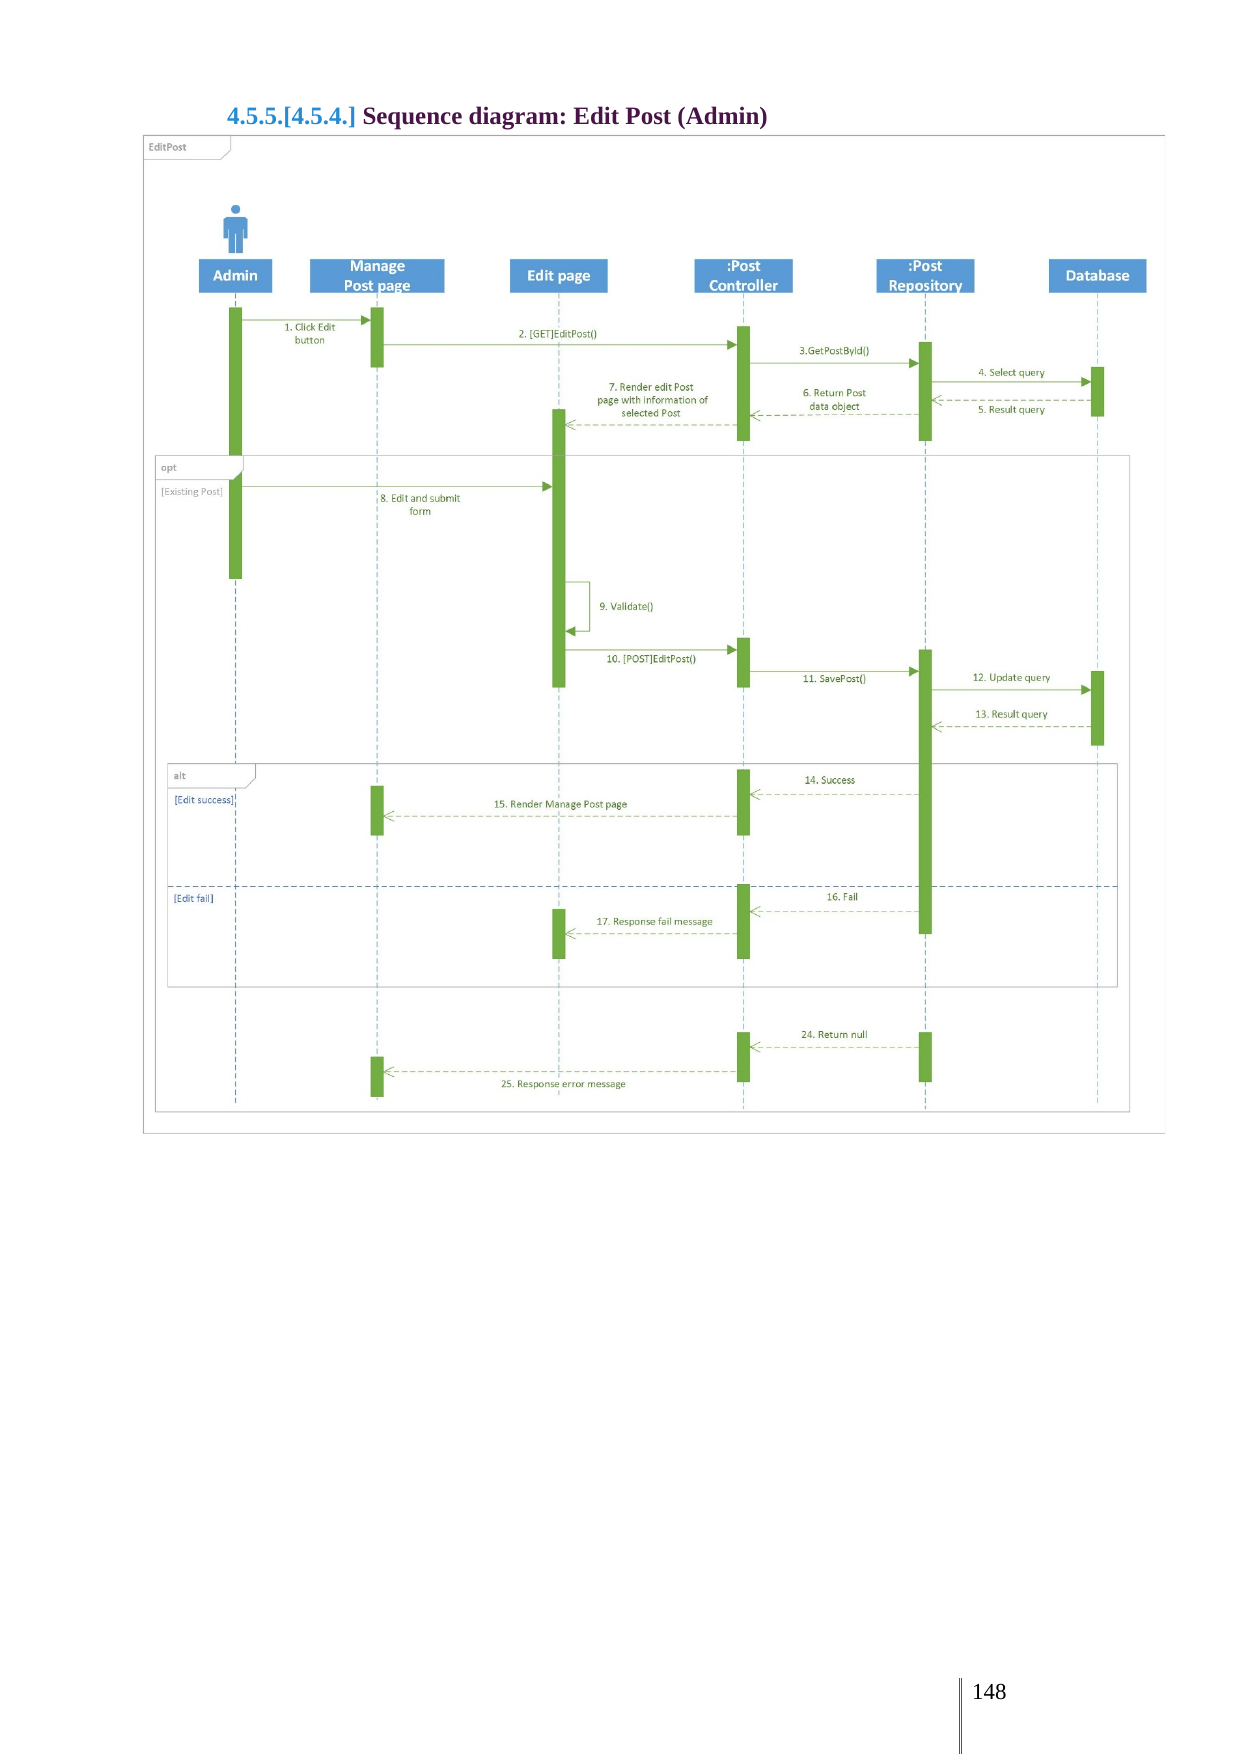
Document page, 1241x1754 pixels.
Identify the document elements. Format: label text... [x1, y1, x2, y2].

picture [142, 134, 1166, 1134]
subtitle Sequence diagram: Edit Post (Admin) [227, 101, 1165, 130]
